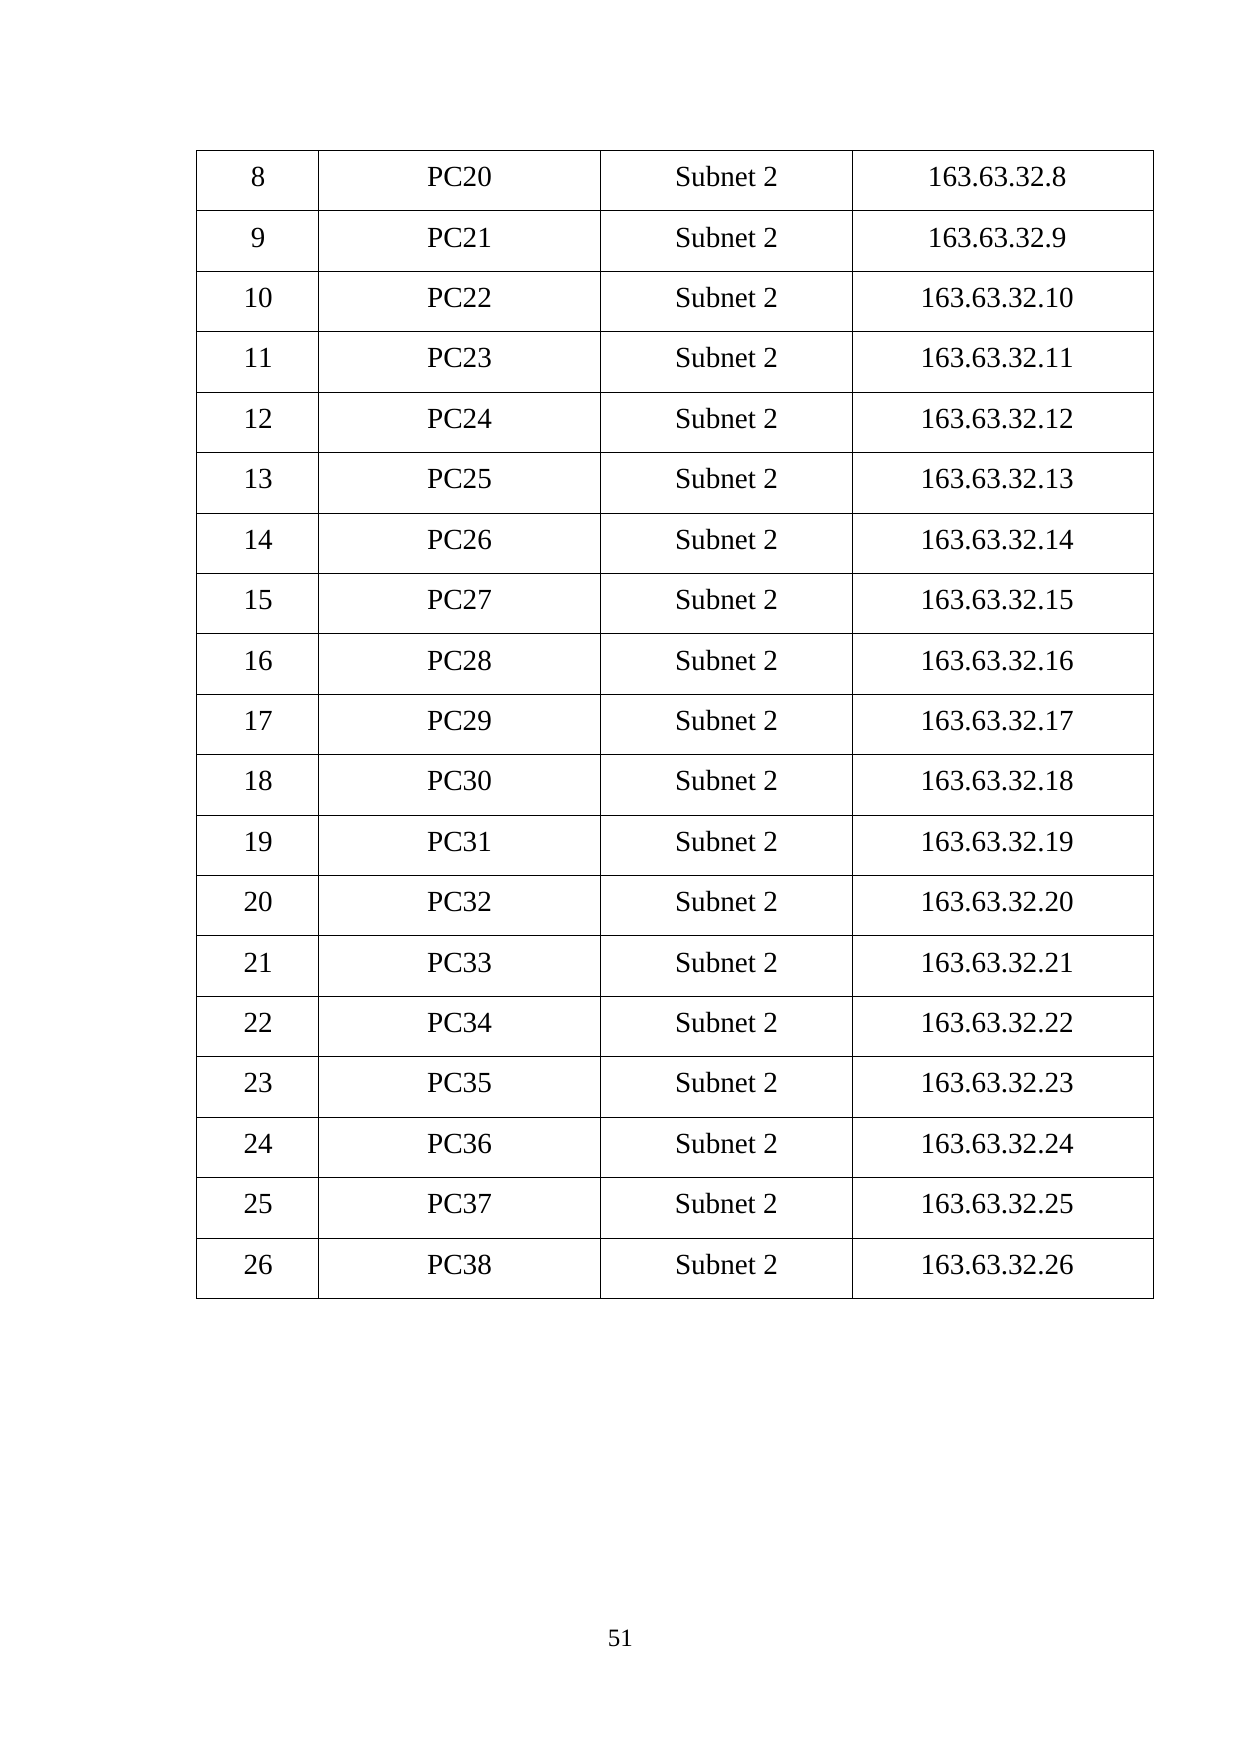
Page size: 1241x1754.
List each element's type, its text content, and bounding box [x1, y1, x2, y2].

table_cell 22 [197, 997, 318, 1056]
table_cell PC35 [319, 1057, 600, 1117]
table_cell Subnet 2 [601, 574, 852, 633]
table_cell 9 [197, 211, 318, 271]
table_cell Subnet 2 [601, 816, 852, 875]
table_cell Subnet 2 [601, 393, 852, 452]
table_cell 163.63.32.14 [853, 514, 1153, 573]
table_cell 12 [197, 393, 318, 452]
table_cell 163.63.32.12 [853, 393, 1153, 452]
table_cell 163.63.32.20 [853, 876, 1153, 935]
table_cell PC30 [319, 755, 600, 814]
table_cell PC36 [319, 1118, 600, 1177]
table_cell PC24 [319, 393, 600, 452]
table_cell PC27 [319, 574, 600, 633]
table_cell 163.63.32.10 [853, 272, 1153, 331]
table_cell 163.63.32.23 [853, 1057, 1153, 1117]
table_cell 19 [197, 816, 318, 875]
table_cell 163.63.32.13 [853, 453, 1153, 512]
table_cell 24 [197, 1118, 318, 1177]
table_cell 8 [197, 151, 318, 210]
table_cell 163.63.32.15 [853, 574, 1153, 633]
table_cell 163.63.32.21 [853, 936, 1153, 996]
table_cell 13 [197, 453, 318, 512]
table_cell 163.63.32.22 [853, 997, 1153, 1056]
table_cell 18 [197, 755, 318, 814]
table_cell Subnet 2 [601, 876, 852, 935]
table_cell 16 [197, 634, 318, 694]
table_cell PC32 [319, 876, 600, 935]
table_cell Subnet 2 [601, 1118, 852, 1177]
table_cell Subnet 2 [601, 514, 852, 573]
table_cell 163.63.32.18 [853, 755, 1153, 814]
table_cell 163.63.32.26 [853, 1239, 1153, 1298]
table_cell 163.63.32.25 [853, 1178, 1153, 1237]
table_cell Subnet 2 [601, 1057, 852, 1117]
table_cell Subnet 2 [601, 1239, 852, 1298]
table_cell Subnet 2 [601, 151, 852, 210]
table_cell PC20 [319, 151, 600, 210]
table_cell PC26 [319, 514, 600, 573]
table_cell 21 [197, 936, 318, 996]
table_cell 163.63.32.19 [853, 816, 1153, 875]
table_cell Subnet 2 [601, 1178, 852, 1237]
table_cell 163.63.32.9 [853, 211, 1153, 271]
table_cell 17 [197, 695, 318, 754]
table_cell Subnet 2 [601, 453, 852, 512]
table_cell 15 [197, 574, 318, 633]
table_cell PC23 [319, 332, 600, 392]
table_cell Subnet 2 [601, 997, 852, 1056]
table_cell 163.63.32.16 [853, 634, 1153, 694]
table_cell PC29 [319, 695, 600, 754]
table_cell 14 [197, 514, 318, 573]
table_cell Subnet 2 [601, 211, 852, 271]
table_cell 163.63.32.17 [853, 695, 1153, 754]
table_cell 11 [197, 332, 318, 392]
table_cell 163.63.32.24 [853, 1118, 1153, 1177]
table_cell Subnet 2 [601, 272, 852, 331]
table_cell 23 [197, 1057, 318, 1117]
table_cell Subnet 2 [601, 634, 852, 694]
table_cell PC38 [319, 1239, 600, 1298]
table_cell 163.63.32.11 [853, 332, 1153, 392]
table_cell 163.63.32.8 [853, 151, 1153, 210]
table_cell PC34 [319, 997, 600, 1056]
table_cell Subnet 2 [601, 332, 852, 392]
table_cell PC28 [319, 634, 600, 694]
table_cell PC21 [319, 211, 600, 271]
table_cell Subnet 2 [601, 695, 852, 754]
table_cell 26 [197, 1239, 318, 1298]
table_cell 20 [197, 876, 318, 935]
table_cell PC25 [319, 453, 600, 512]
table_cell 10 [197, 272, 318, 331]
table_cell PC31 [319, 816, 600, 875]
table_cell PC33 [319, 936, 600, 996]
table_cell PC22 [319, 272, 600, 331]
table_cell PC37 [319, 1178, 600, 1237]
table_cell Subnet 2 [601, 936, 852, 996]
table_cell 25 [197, 1178, 318, 1237]
table_cell Subnet 2 [601, 755, 852, 814]
